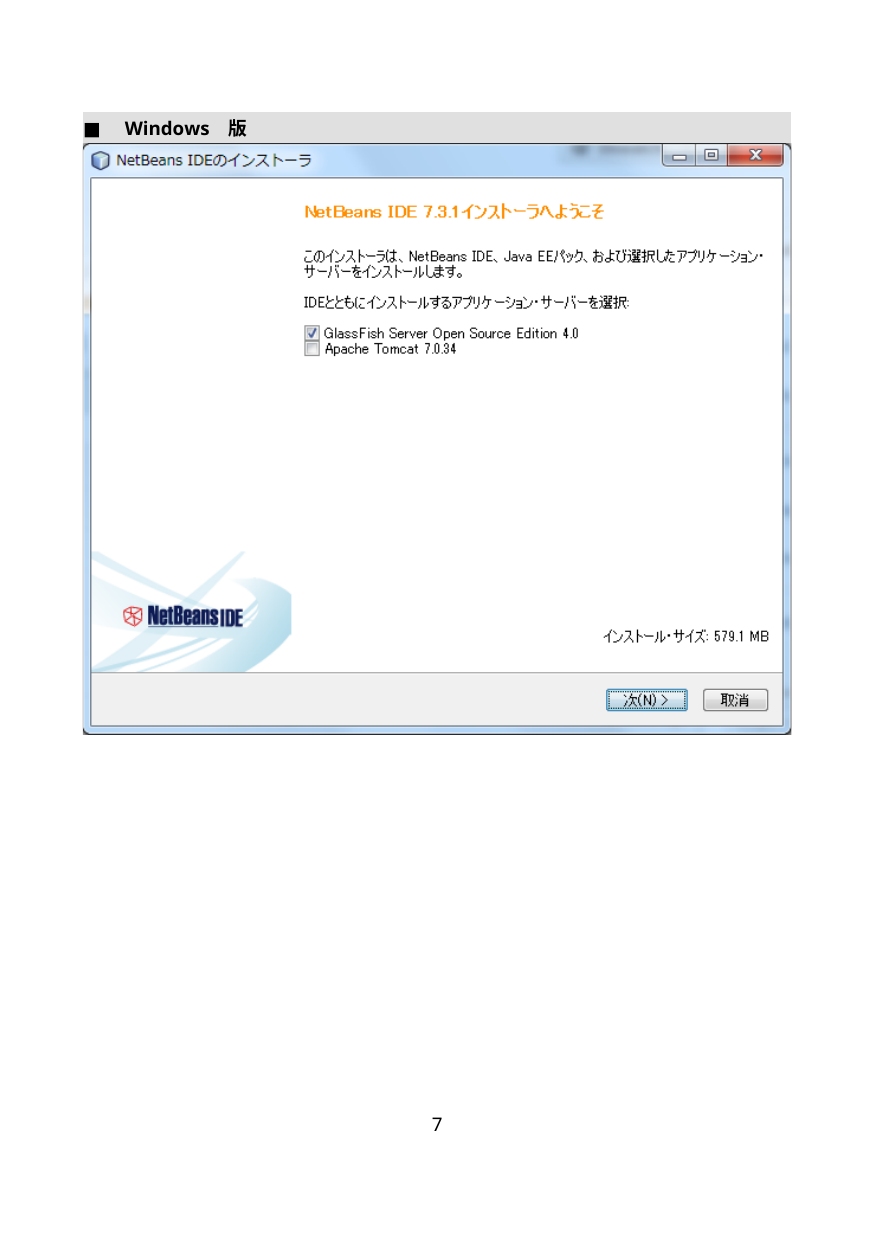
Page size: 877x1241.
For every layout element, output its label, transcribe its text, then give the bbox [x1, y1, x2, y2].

subtitle Windows版 [83, 112, 791, 143]
picture [82, 143, 792, 735]
